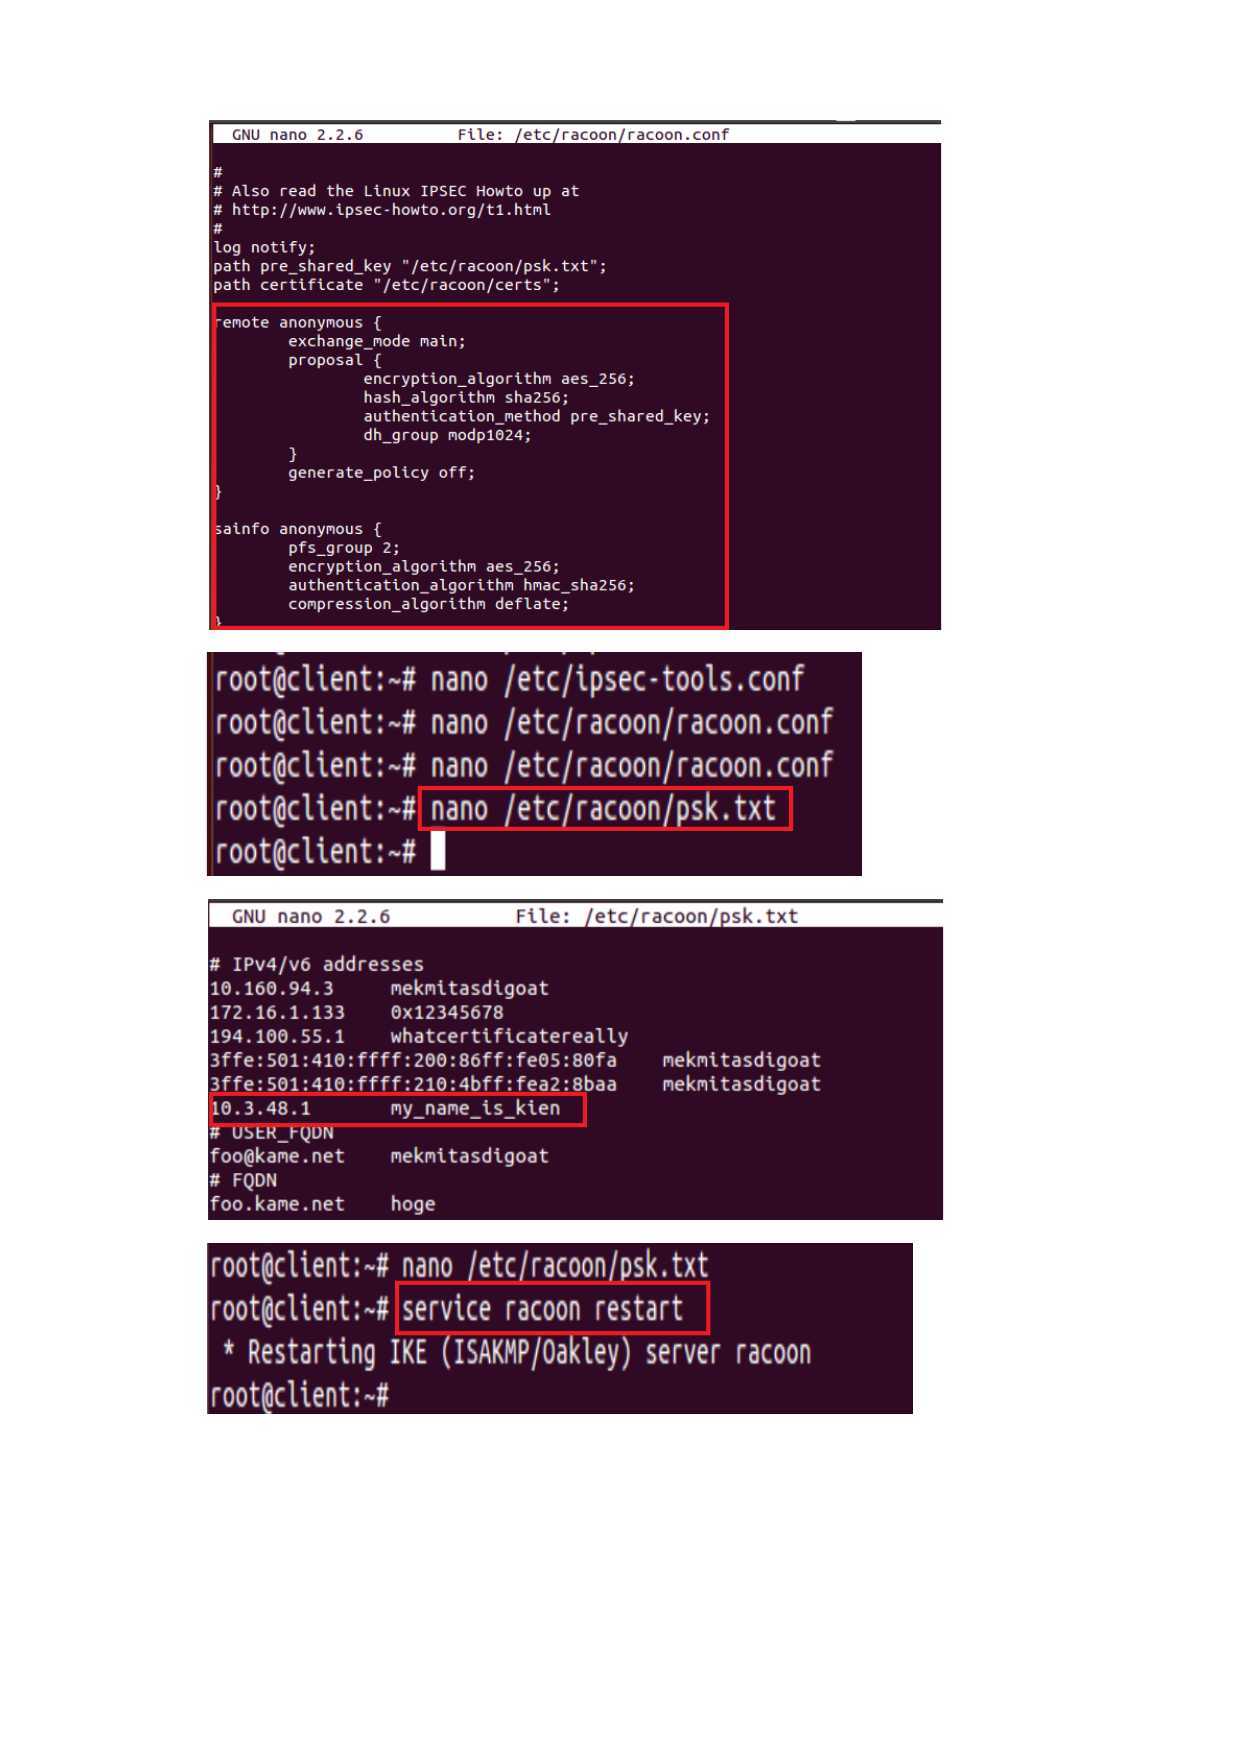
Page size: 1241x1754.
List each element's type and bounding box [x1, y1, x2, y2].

picture [206, 652, 862, 876]
picture [206, 118, 942, 630]
picture [206, 899, 944, 1220]
picture [206, 1243, 913, 1414]
